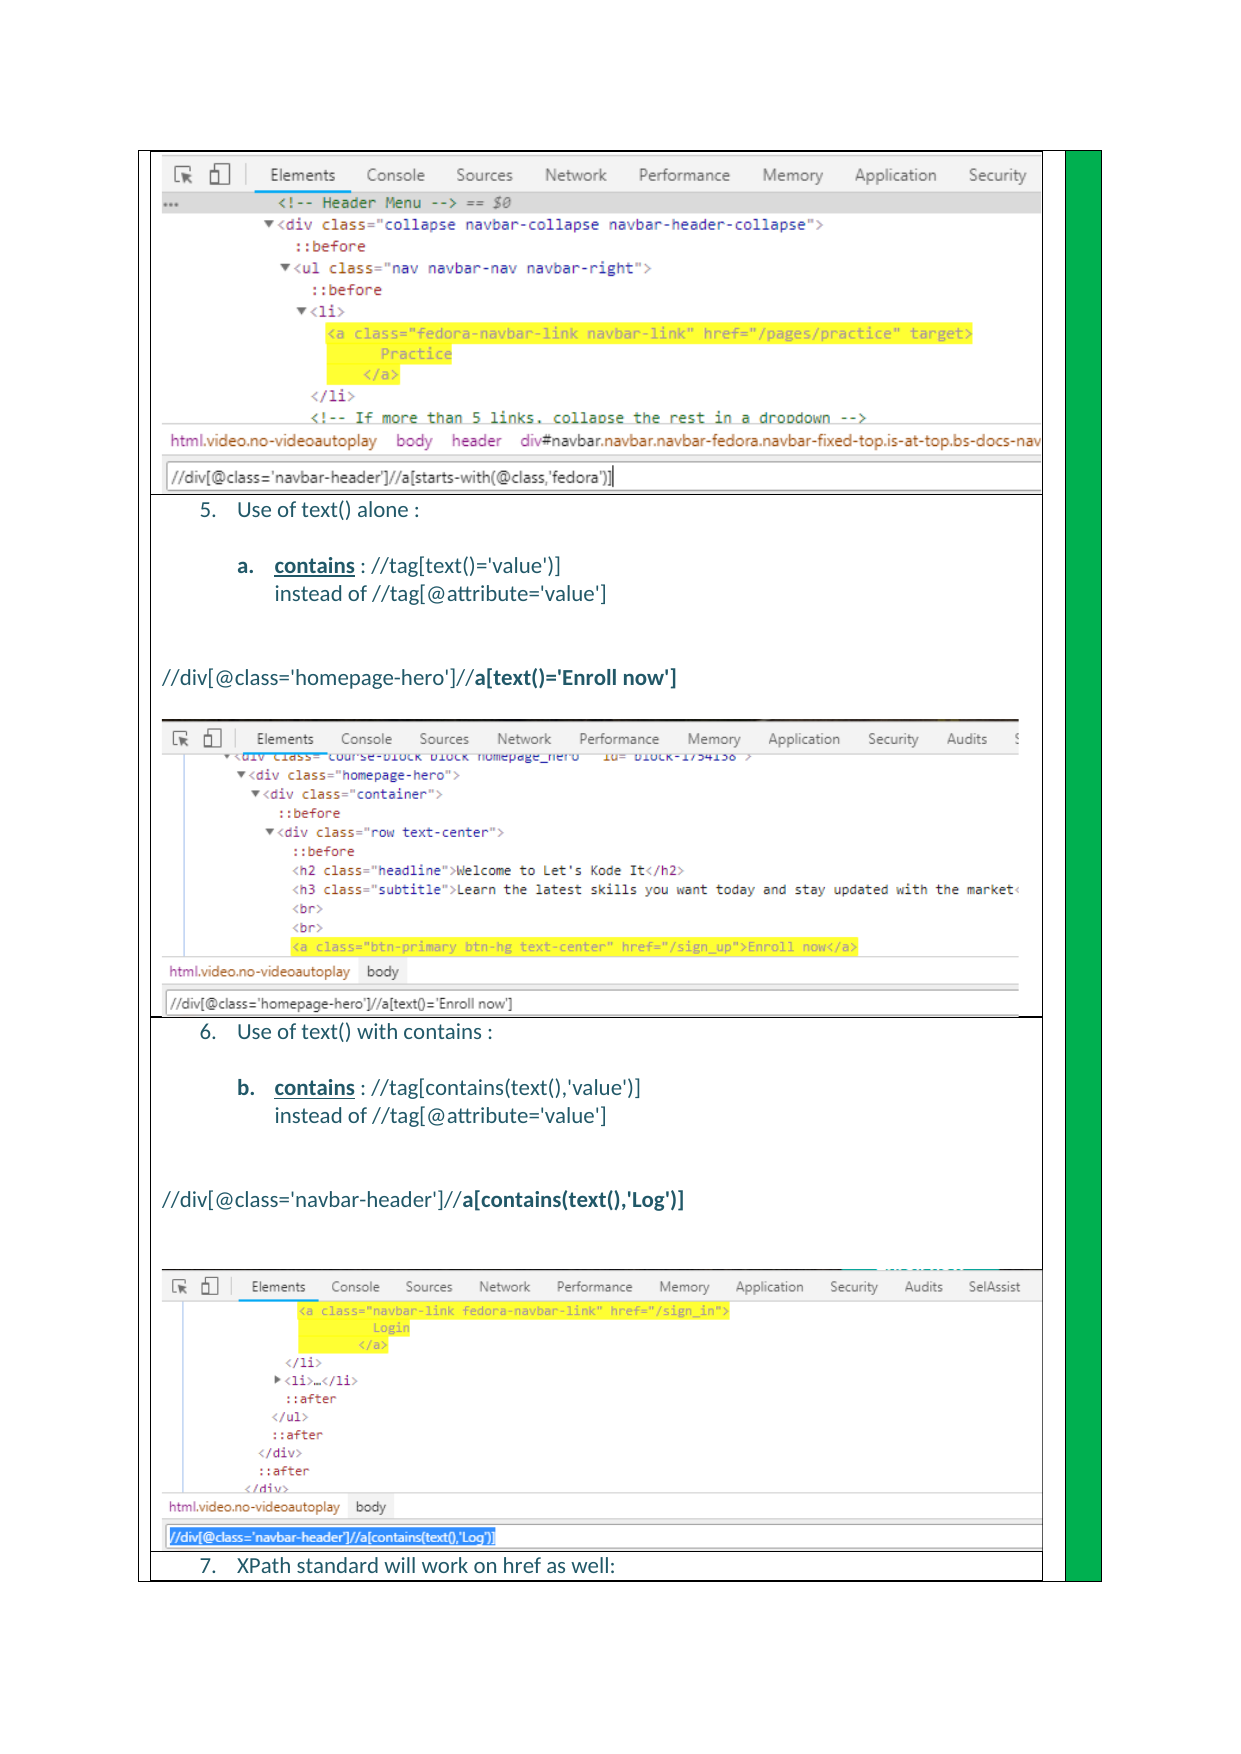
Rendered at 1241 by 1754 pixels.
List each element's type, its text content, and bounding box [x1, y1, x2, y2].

picture [161, 152, 1042, 494]
table_cell Syntax: //tag[@attribute='value'] [151, 1018, 1042, 1551]
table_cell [1043, 151, 1065, 1581]
table_cell Syntax: //tag[@attribute='value'] [151, 495, 1042, 1016]
picture [161, 719, 1019, 1017]
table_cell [139, 151, 150, 1581]
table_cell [151, 1552, 1042, 1580]
picture [161, 1269, 1043, 1551]
table_cell [1066, 151, 1101, 1581]
